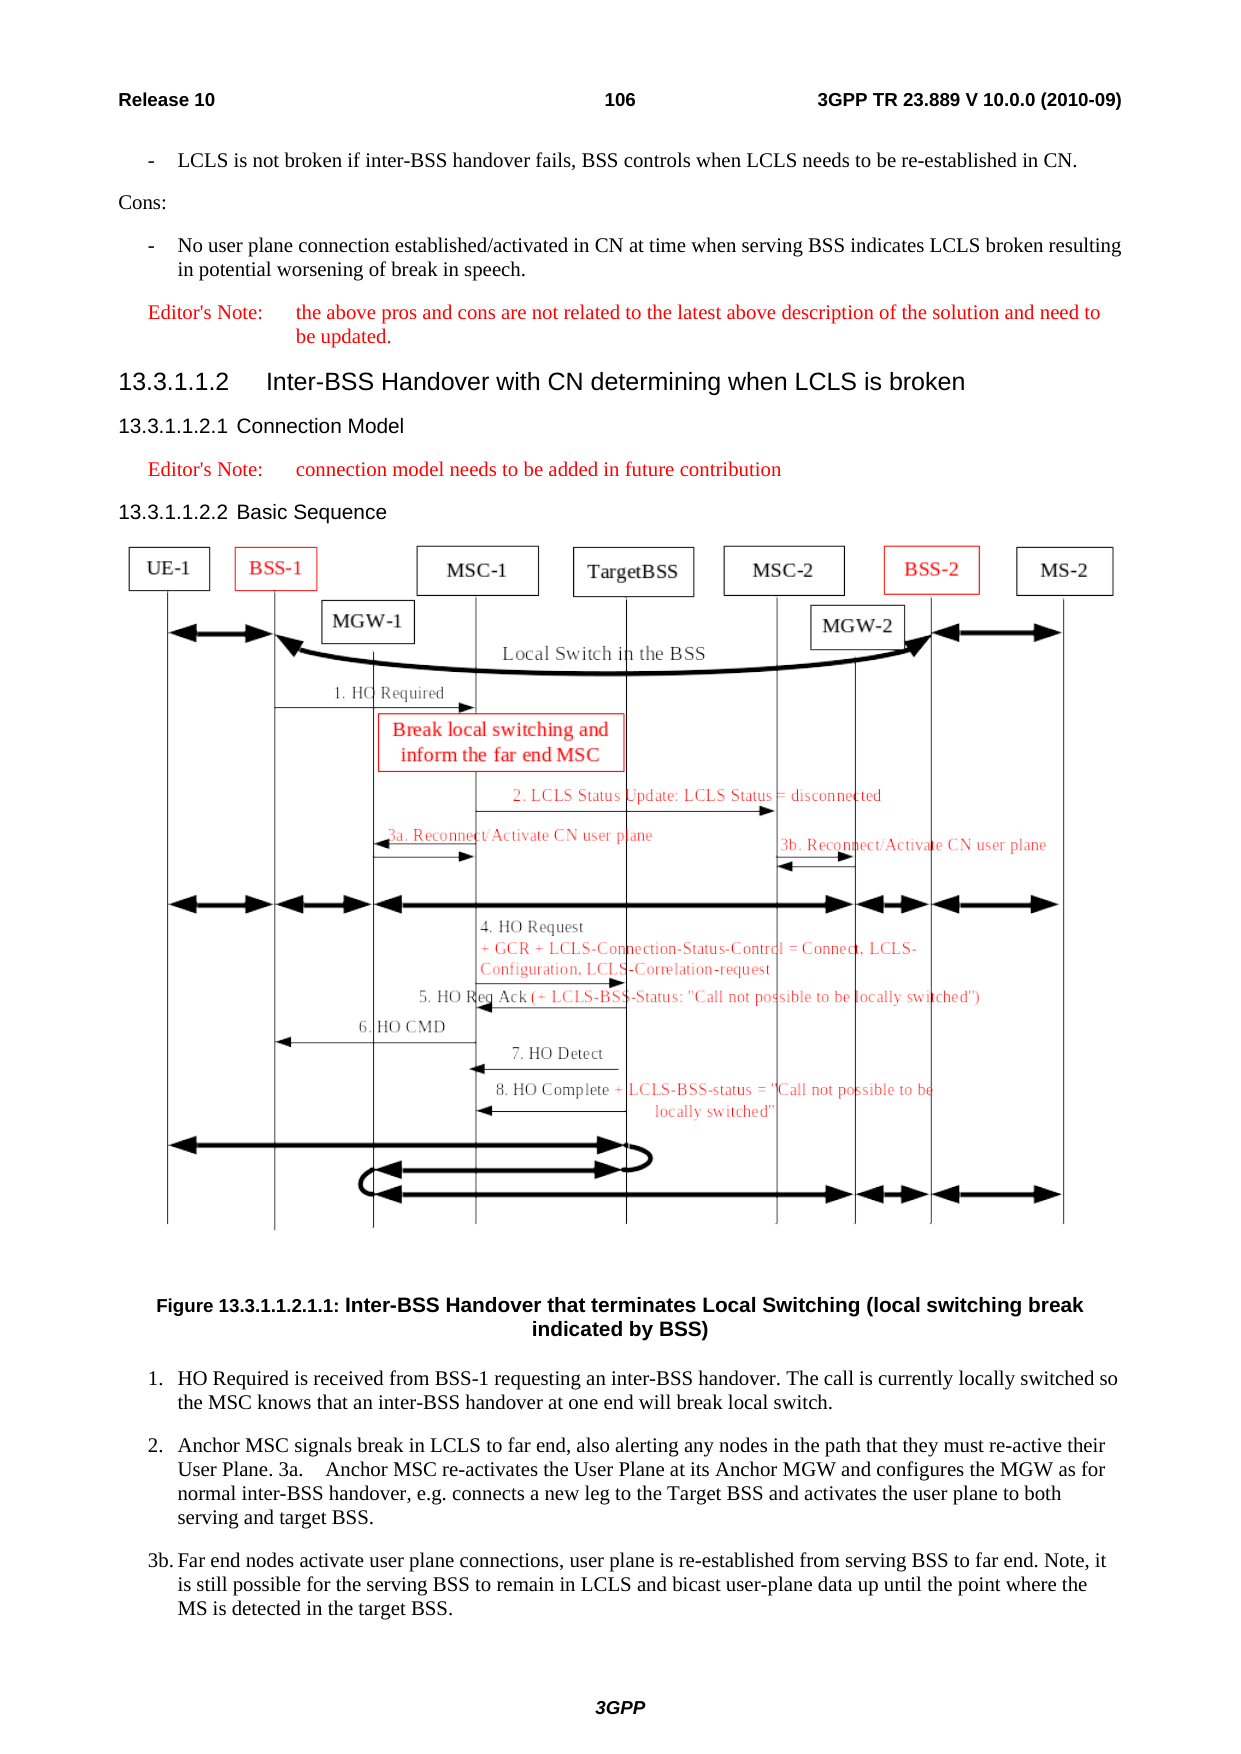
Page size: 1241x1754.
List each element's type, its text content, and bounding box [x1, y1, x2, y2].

text 1. HO Required is received from BSS-1 requesting an inter-BSS handover. The call is currently locally switched so the MSC knows that an inter-BSS handover at one end will break local switch. [148, 1366, 1122, 1414]
text - LCLS is not broken if inter-BSS handover fails, BSS controls when LCLS needs to be re-established in CN. [148, 147, 1122, 172]
text Editor's Note: the above pros and cons are not related to the latest above description of the solution and need to be updated. [148, 300, 1122, 348]
text Editor's Note: connection model needs to be added in future contribution [148, 457, 1122, 481]
subtitle 13.3.1.1.2 Inter-BSS Handover with CN determining when LCLS is broken [118, 367, 1122, 396]
subtitle 13.3.1.1.2.2 Basic Sequence [118, 500, 1122, 524]
subtitle 13.3.1.1.2.1 Connection Model [118, 414, 1122, 438]
text Figure 13.3.1.1.2.1.1: Inter-BSS Handover that terminates Local Switching (local switching break indicated by BSS) [118, 1293, 1122, 1341]
text Cons: [118, 190, 1122, 214]
text - No user plane connection established/activated in CN at time when serving BSS indicates LCLS broken resulting in potential worsening of break in speech. [148, 233, 1122, 281]
text 2. Anchor MSC signals break in LCLS to far end, also alerting any nodes in the path that they must re-active their User Plane. 3a. Anchor MSC re-activates the User Plane at its Anchor MGW and configures the MGW as for normal inter-BSS handover, e.g. connects a new leg to the Target BSS and activates the user plane to both serving and target BSS. [148, 1433, 1122, 1529]
text 3b. Far end nodes activate user plane connections, user plane is re-established from serving BSS to far end. Note, it is still possible for the serving BSS to remain in LCLS and bicast user-plane data up until the point where the MS is detected in the target BSS. [148, 1548, 1122, 1620]
